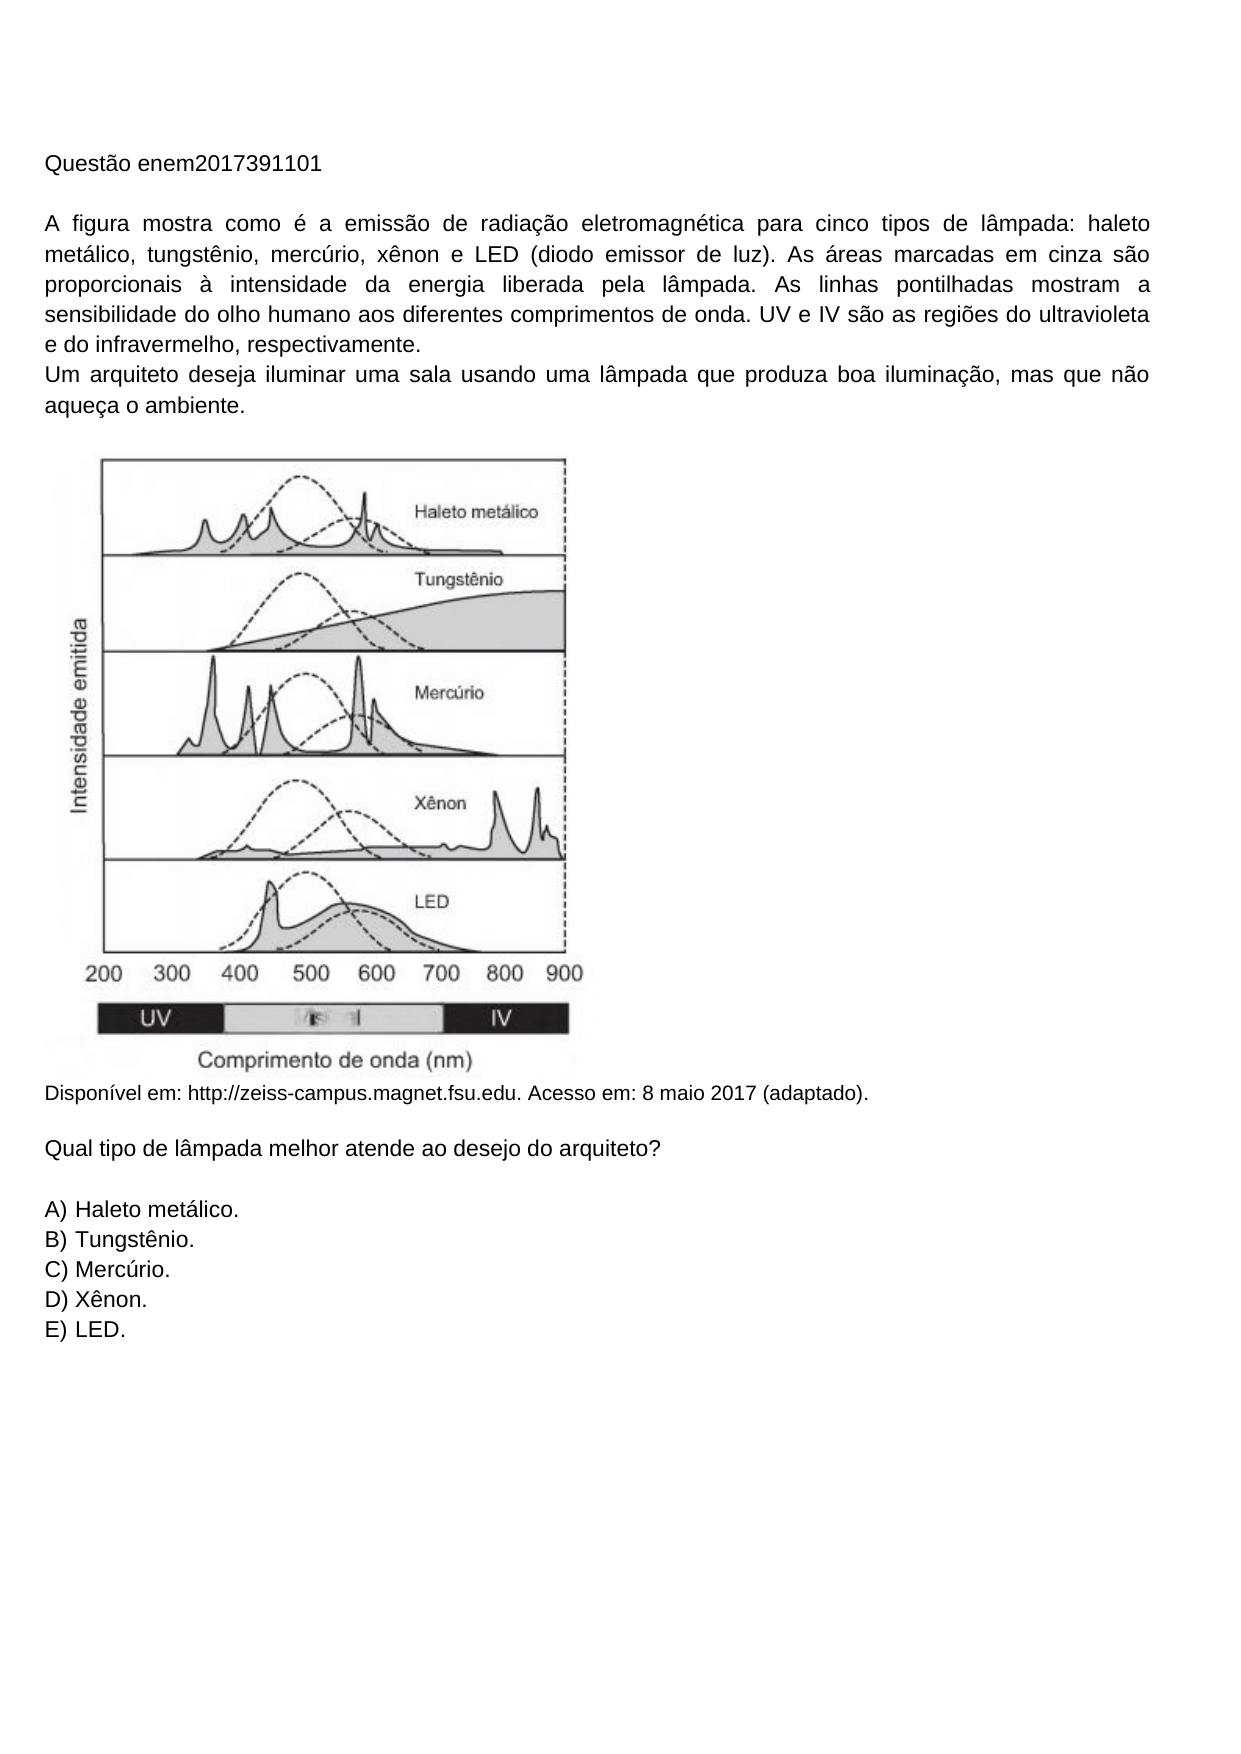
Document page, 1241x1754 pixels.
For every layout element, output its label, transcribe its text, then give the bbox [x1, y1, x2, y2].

text Qual tipo de lâmpada melhor atende ao desejo do arquiteto? [44, 1135, 1151, 1162]
list Haleto metálico. [44, 1196, 1151, 1222]
list Xênon. [44, 1286, 1151, 1313]
text A figura mostra como é a emissão de radiação eletromagnética para cinco tipos de lâmpada: haleto metálico, tungstênio, mercúrio, xênon e LED (diodo emissor de luz). As áreas marcadas em cinza são proporcionais à intensidade da energia liberada pela lâmpada. As linhas pontilhadas mostram a sensibilidade do olho humano aos diferentes comprimentos de onda. UV e IV são as regiões do ultravioleta e do infravermelho, respectivamente. [44, 210, 1151, 358]
text Um arquiteto deseja iluminar uma sala usando uma lâmpada que produza boa iluminação, mas que não aqueça o ambiente. [44, 361, 1151, 418]
list Mercúrio. [44, 1256, 1151, 1282]
text Questão enem2017391101 [44, 150, 1151, 176]
picture [44, 452, 596, 1078]
list LED. [44, 1316, 1151, 1343]
text Disponível em: http://zeiss-campus.magnet.fsu.edu. Acesso em: 8 maio 2017 (adaptado). [44, 1081, 1151, 1105]
list Tungstênio. [44, 1226, 1151, 1252]
